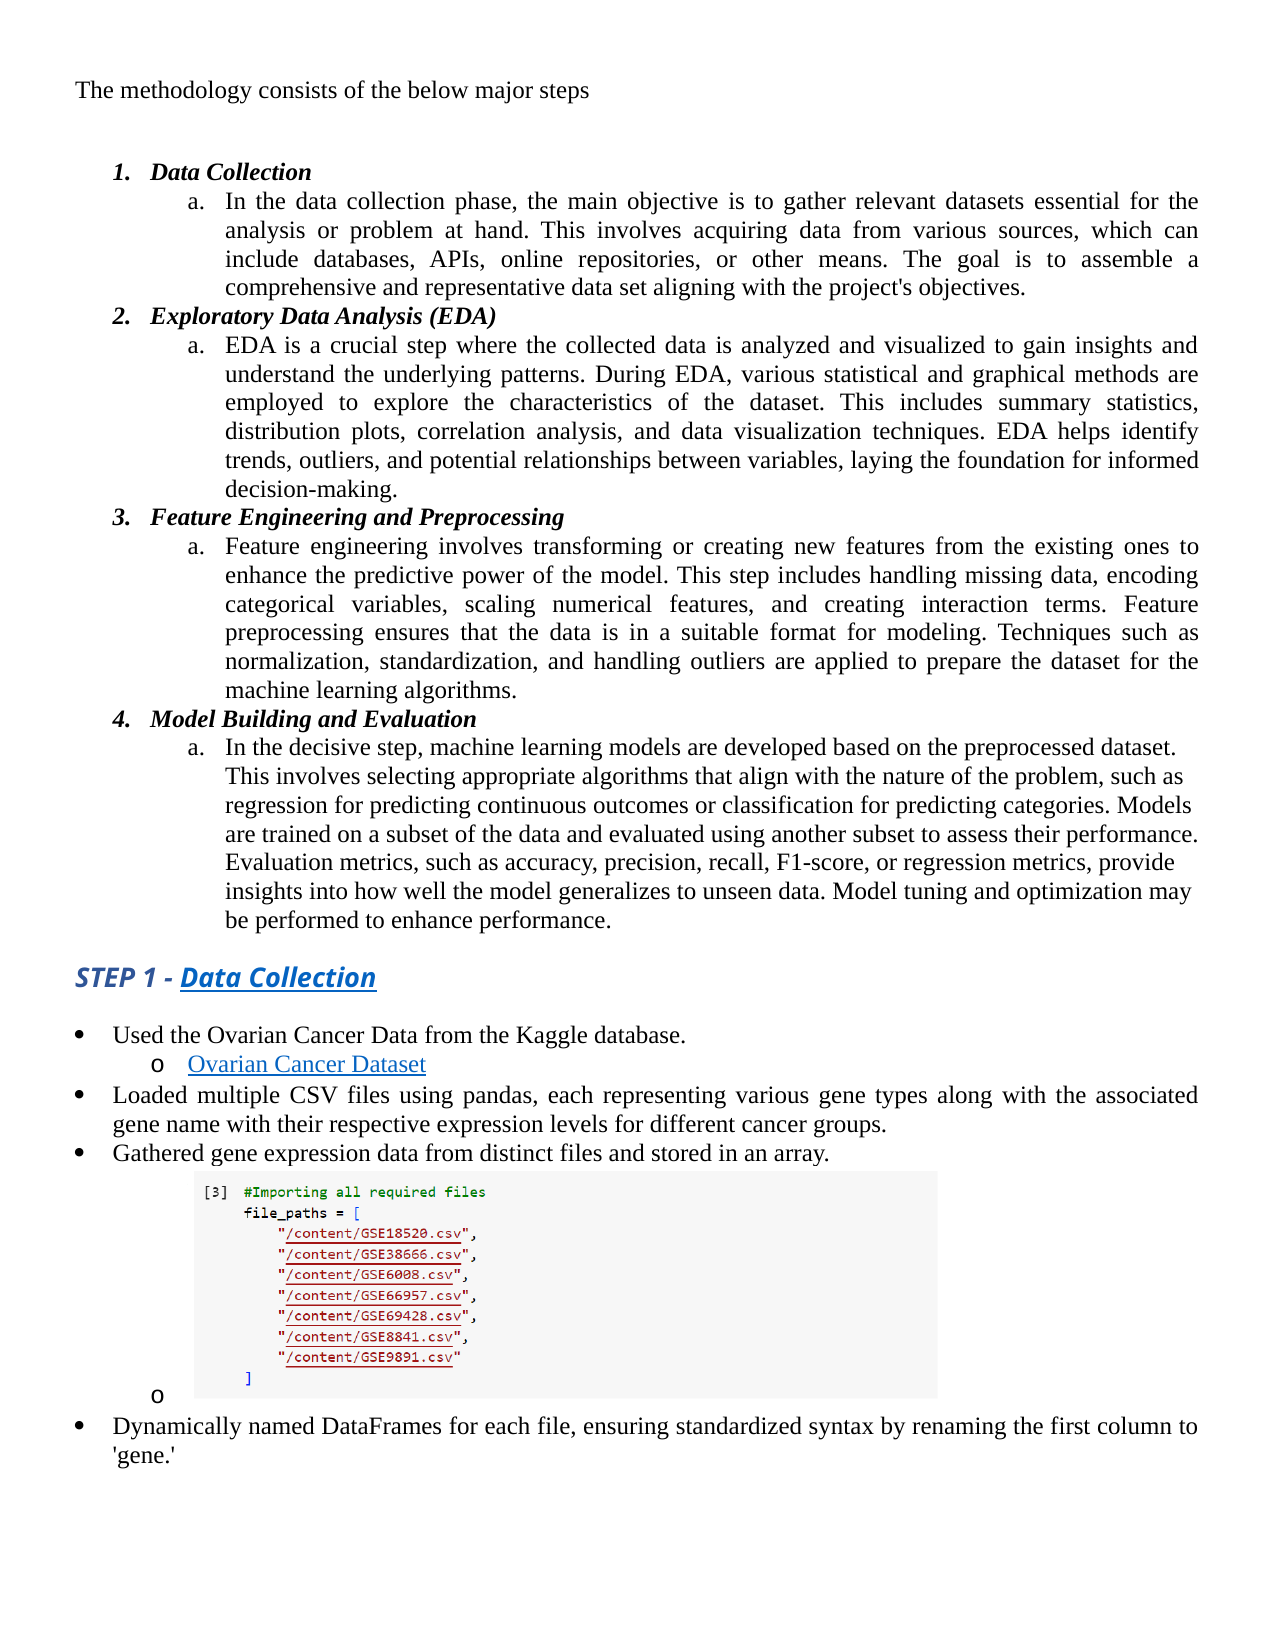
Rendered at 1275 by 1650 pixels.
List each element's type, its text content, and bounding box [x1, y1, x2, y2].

list Exploratory Data Analysis (EDA) [112, 301, 1200, 330]
list Model Building and Evaluation [112, 704, 1200, 732]
subtitle STEP 1 - Data Collection [75, 959, 1200, 996]
list Gathered gene expression data from distinct files and stored in an array. [75, 1138, 1200, 1166]
picture [187, 1166, 938, 1404]
text The methodology consists of the below major steps [75, 75, 1200, 104]
list In the decisive step, machine learning models are developed based on the preprocessed dataset. This involves selecting appropriate algorithms that align with the nature of the problem, such as regression for predicting continuous outcomes or classification for predicting categories. Models are trained on a subset of the data and evaluated using another subset to assess their performance. Evaluation metrics, such as accuracy, precision, recall, F1-score, or regression metrics, provide insights into how well the model generalizes to unseen data. Model tuning and optimization may be performed to enhance performance. [187, 732, 1200, 934]
list Data Collection [112, 157, 1200, 186]
list Feature Engineering and Preprocessing [112, 502, 1200, 531]
list EDA is a crucial step where the collected data is analyzed and visualized to gain insights and understand the underlying patterns. During EDA, various statistical and graphical methods are employed to explore the characteristics of the dataset. This includes summary statistics, distribution plots, correlation analysis, and data visualization techniques. EDA helps identify trends, outliers, and potential relationships between variables, laying the foundation for informed decision-making. [187, 330, 1200, 502]
list Ovarian Cancer Dataset [150, 1049, 1200, 1080]
list Dynamically named DataFrames for each file, ensuring standardized syntax by renaming the first column to 'gene.' [75, 1411, 1200, 1469]
list In the data collection phase, the main objective is to gather relevant datasets essential for the analysis or problem at hand. This involves acquiring data from various sources, which can include databases, APIs, online repositories, or other means. The goal is to assemble a comprehensive and representative data set aligning with the project's objectives. [187, 186, 1200, 301]
list Feature engineering involves transforming or creating new features from the existing ones to enhance the predictive power of the model. This step includes handling missing data, encoding categorical variables, scaling numerical features, and creating interaction terms. Feature preprocessing ensures that the data is in a suitable format for modeling. Techniques such as normalization, standardization, and handling outliers are applied to prepare the dataset for the machine learning algorithms. [187, 531, 1200, 704]
list Used the Ovarian Cancer Data from the Kaggle database. [75, 1021, 1200, 1049]
list Loaded multiple CSV files using pandas, each representing various gene types along with the associated gene name with their respective expression levels for different cancer groups. [75, 1080, 1200, 1138]
